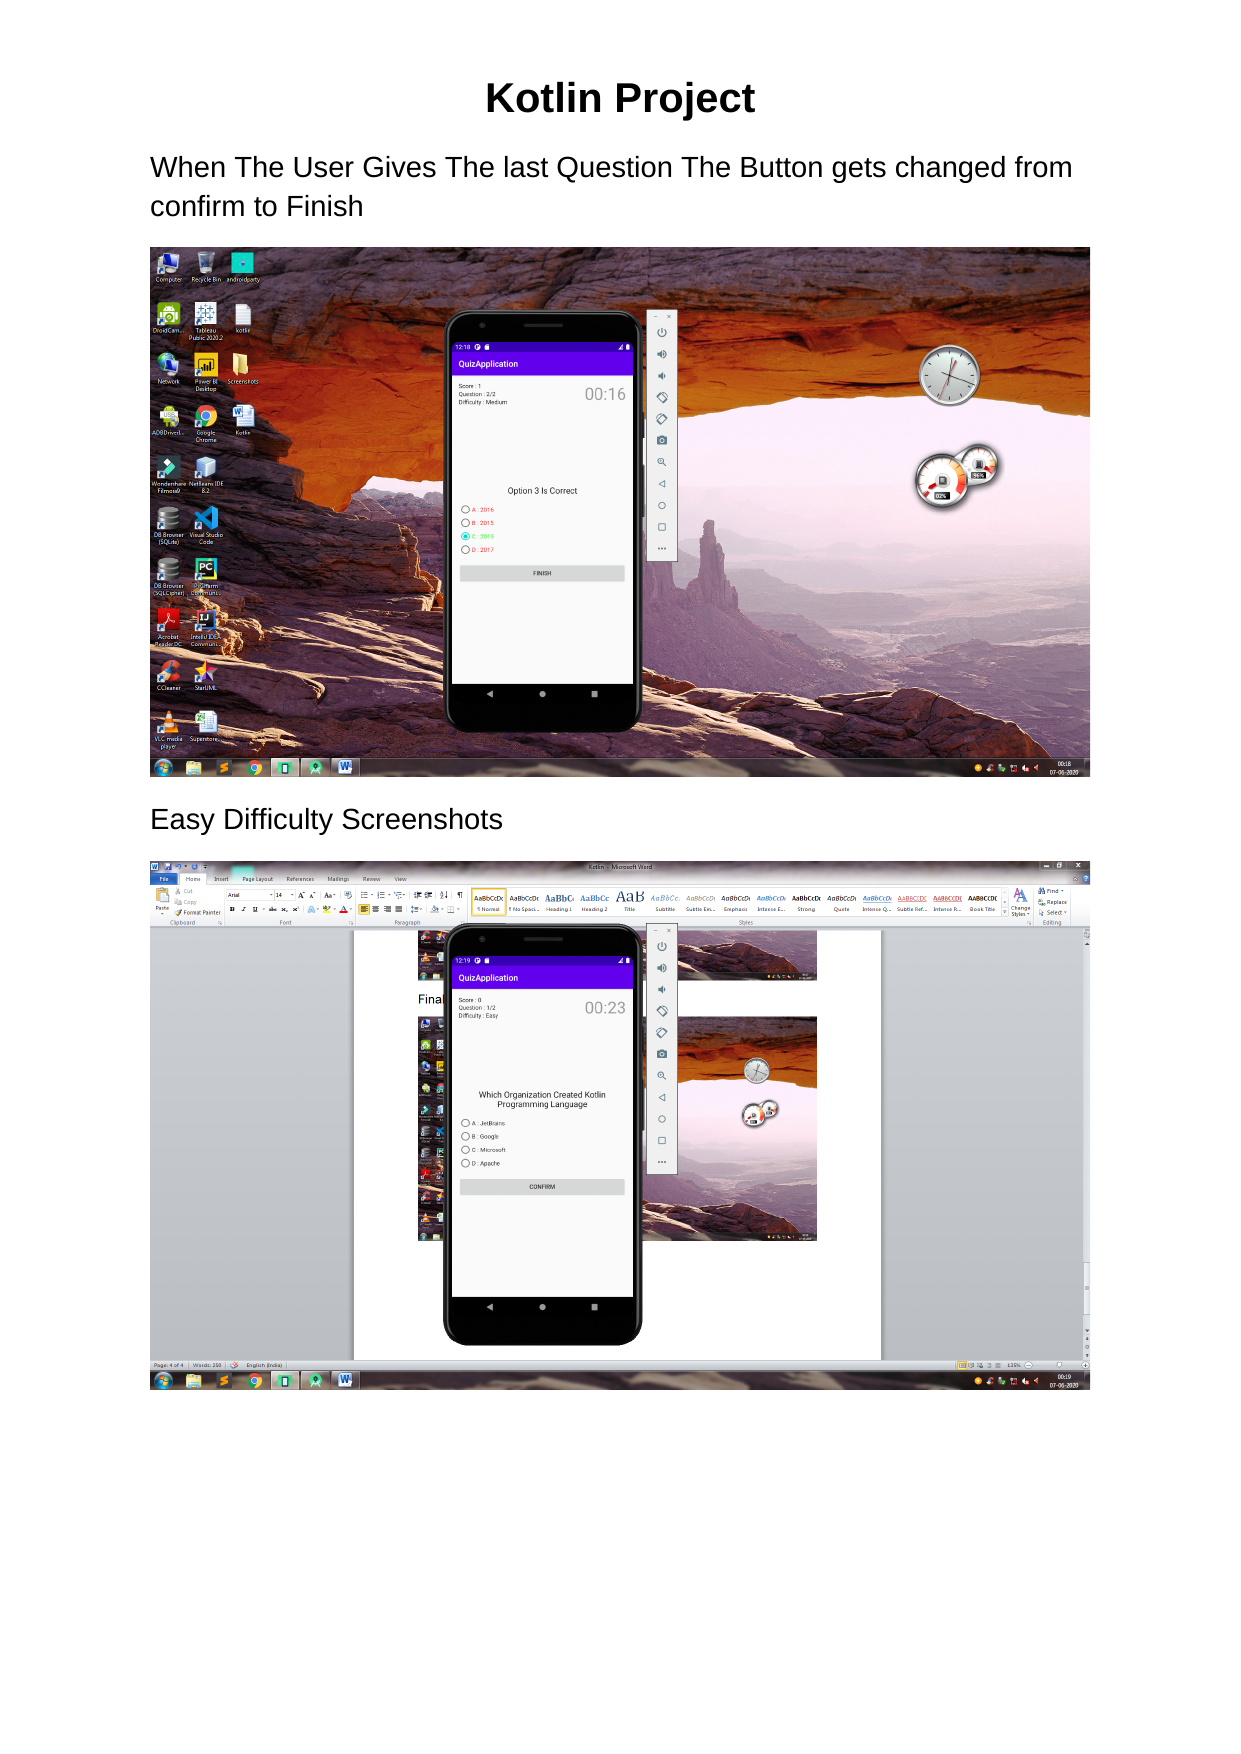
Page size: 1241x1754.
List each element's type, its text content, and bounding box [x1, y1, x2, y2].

text When The User Gives The last Question The Button gets changed from confirm to Finish [150, 150, 1090, 222]
picture [150, 247, 1091, 777]
picture [150, 861, 1091, 1390]
text Easy Difficulty Screenshots [150, 802, 1090, 835]
